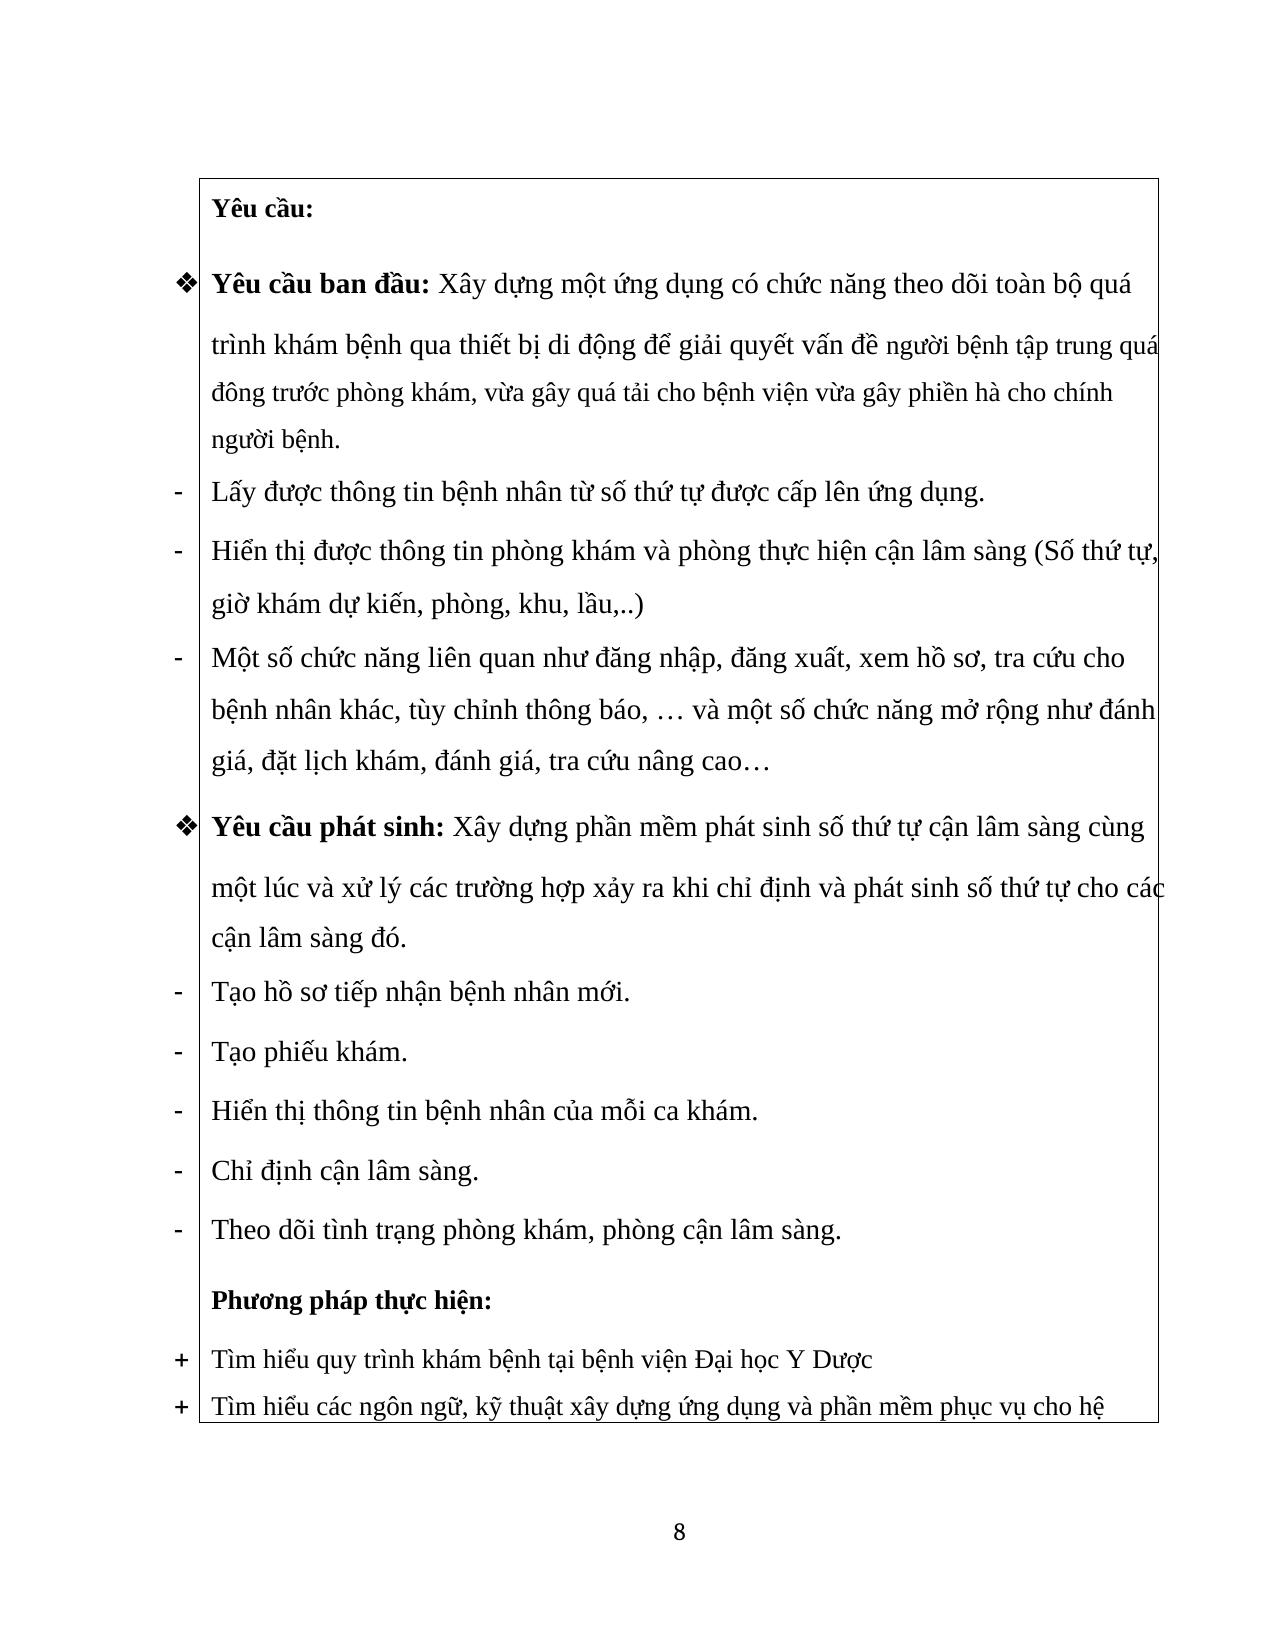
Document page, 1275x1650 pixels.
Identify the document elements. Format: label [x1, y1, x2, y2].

table_header [200, 179, 1158, 1422]
